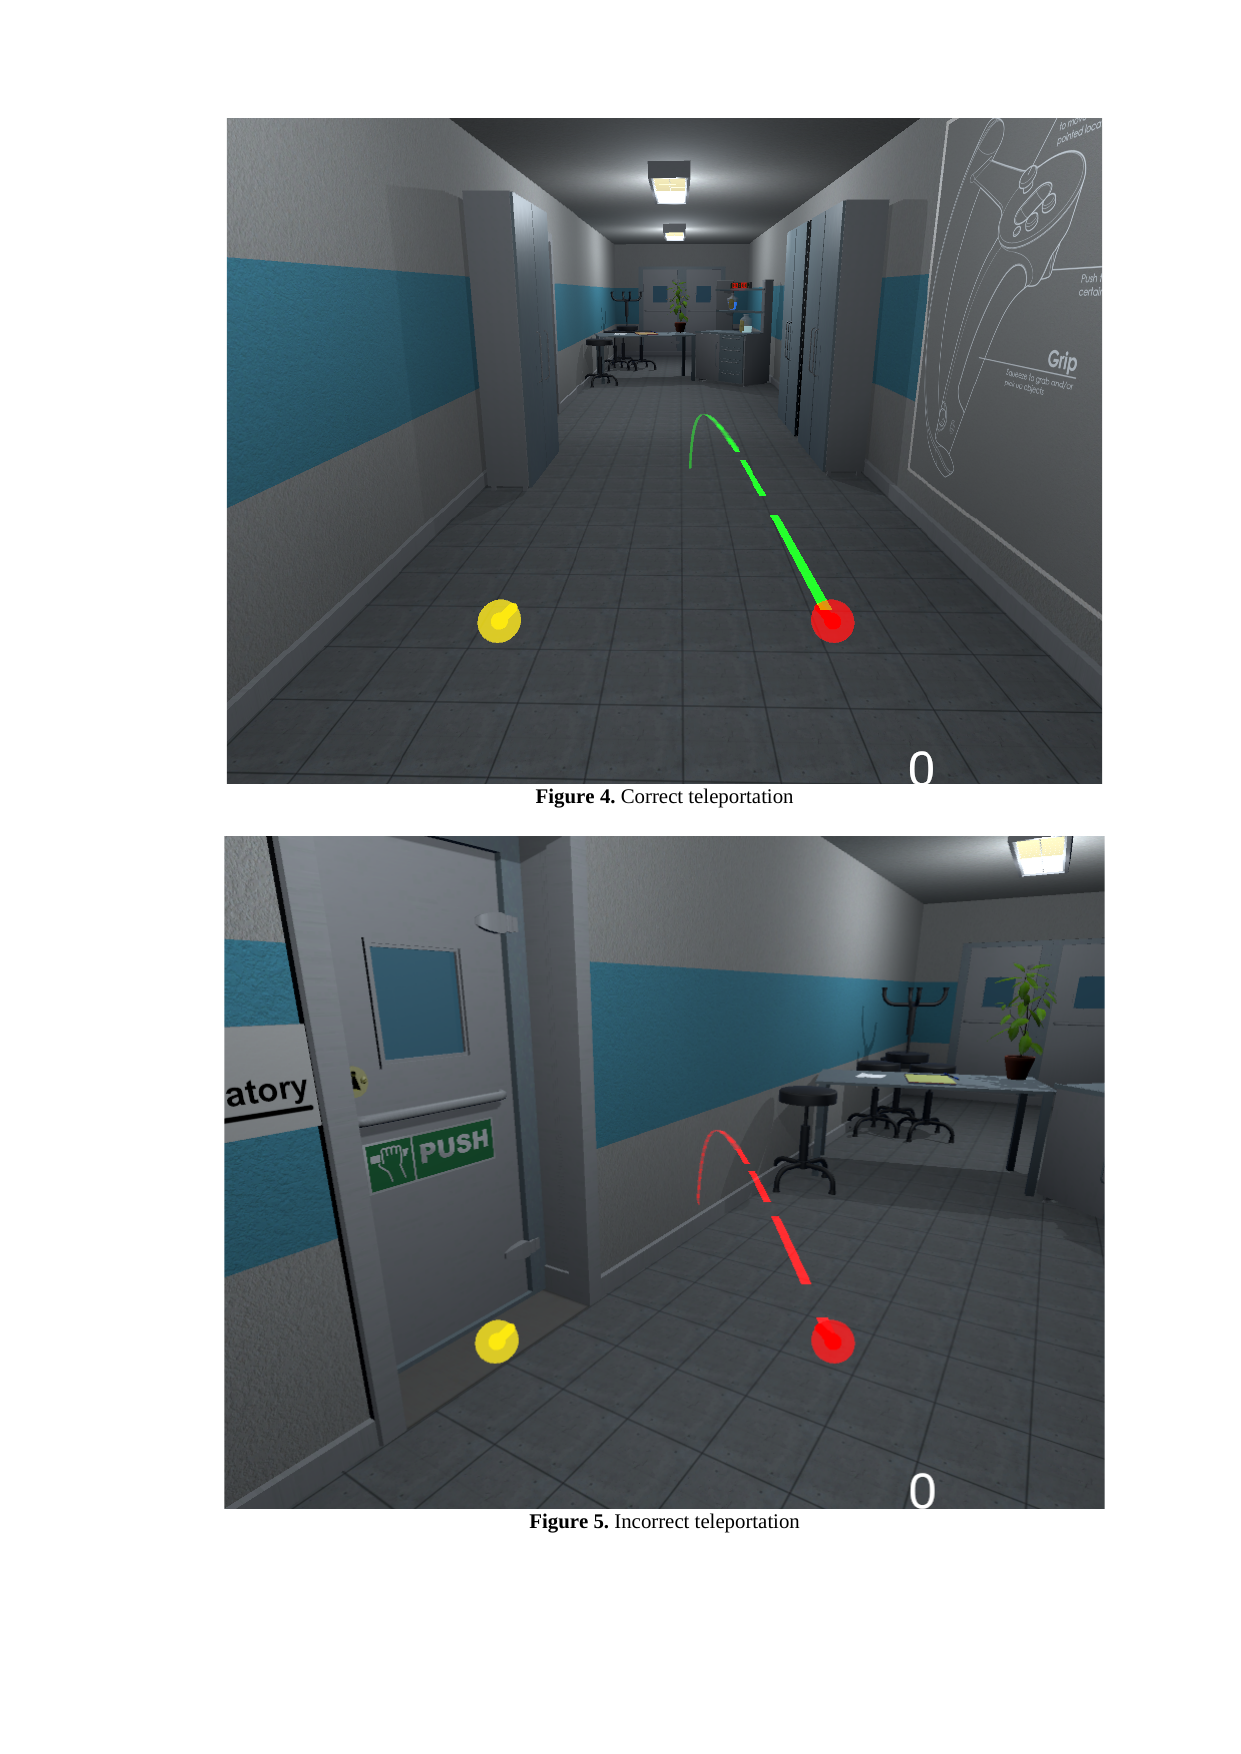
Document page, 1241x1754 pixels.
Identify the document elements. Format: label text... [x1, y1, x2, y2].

text Figure 5. Incorrect teleportation [177, 1509, 1152, 1533]
picture [226, 118, 1103, 784]
text Figure 4. Correct teleportation [177, 784, 1152, 808]
picture [224, 836, 1105, 1509]
